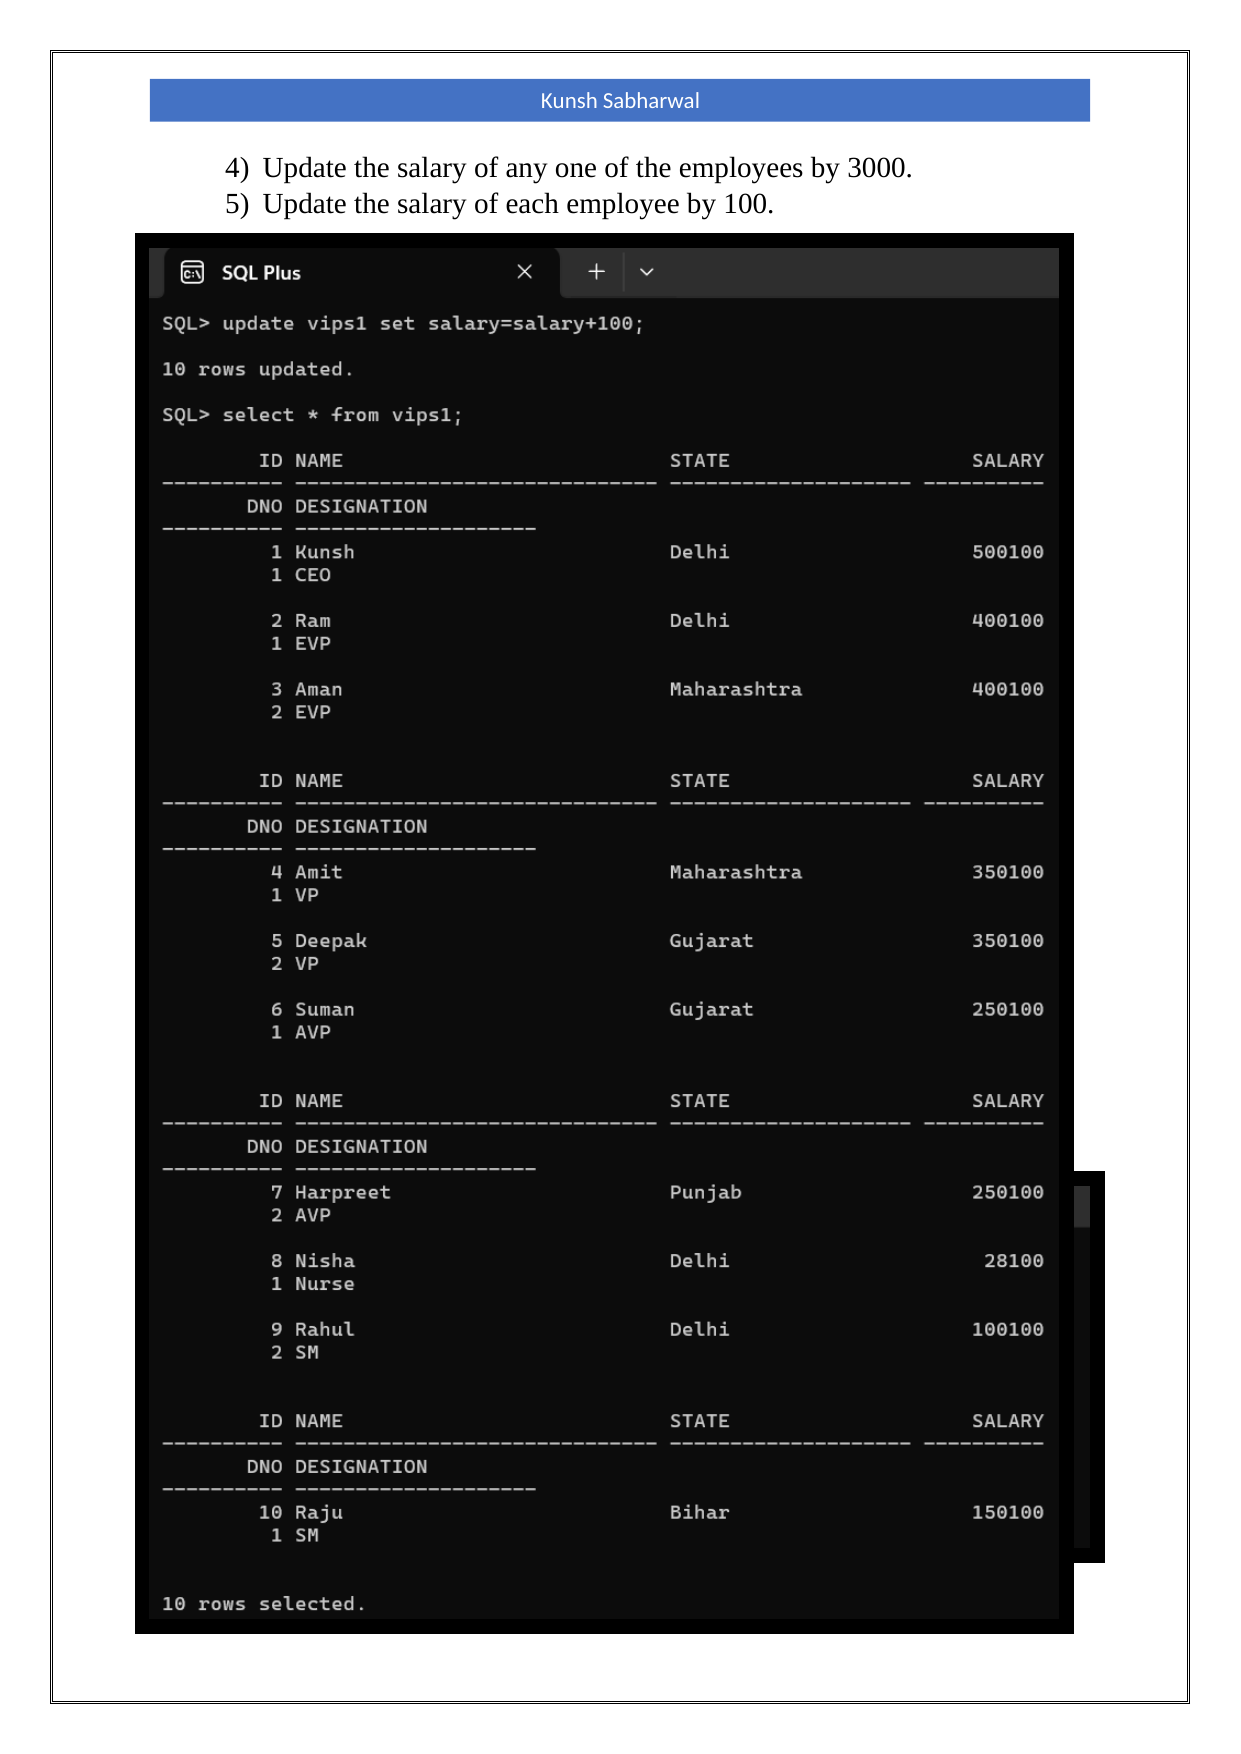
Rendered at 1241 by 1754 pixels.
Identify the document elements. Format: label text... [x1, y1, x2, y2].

picture [1074, 1186, 1090, 1548]
list Update the salary of each employee by 100. [225, 186, 1090, 220]
picture [149, 248, 1059, 1619]
list Update the salary of any one of the employees by 3000. [225, 150, 1090, 183]
